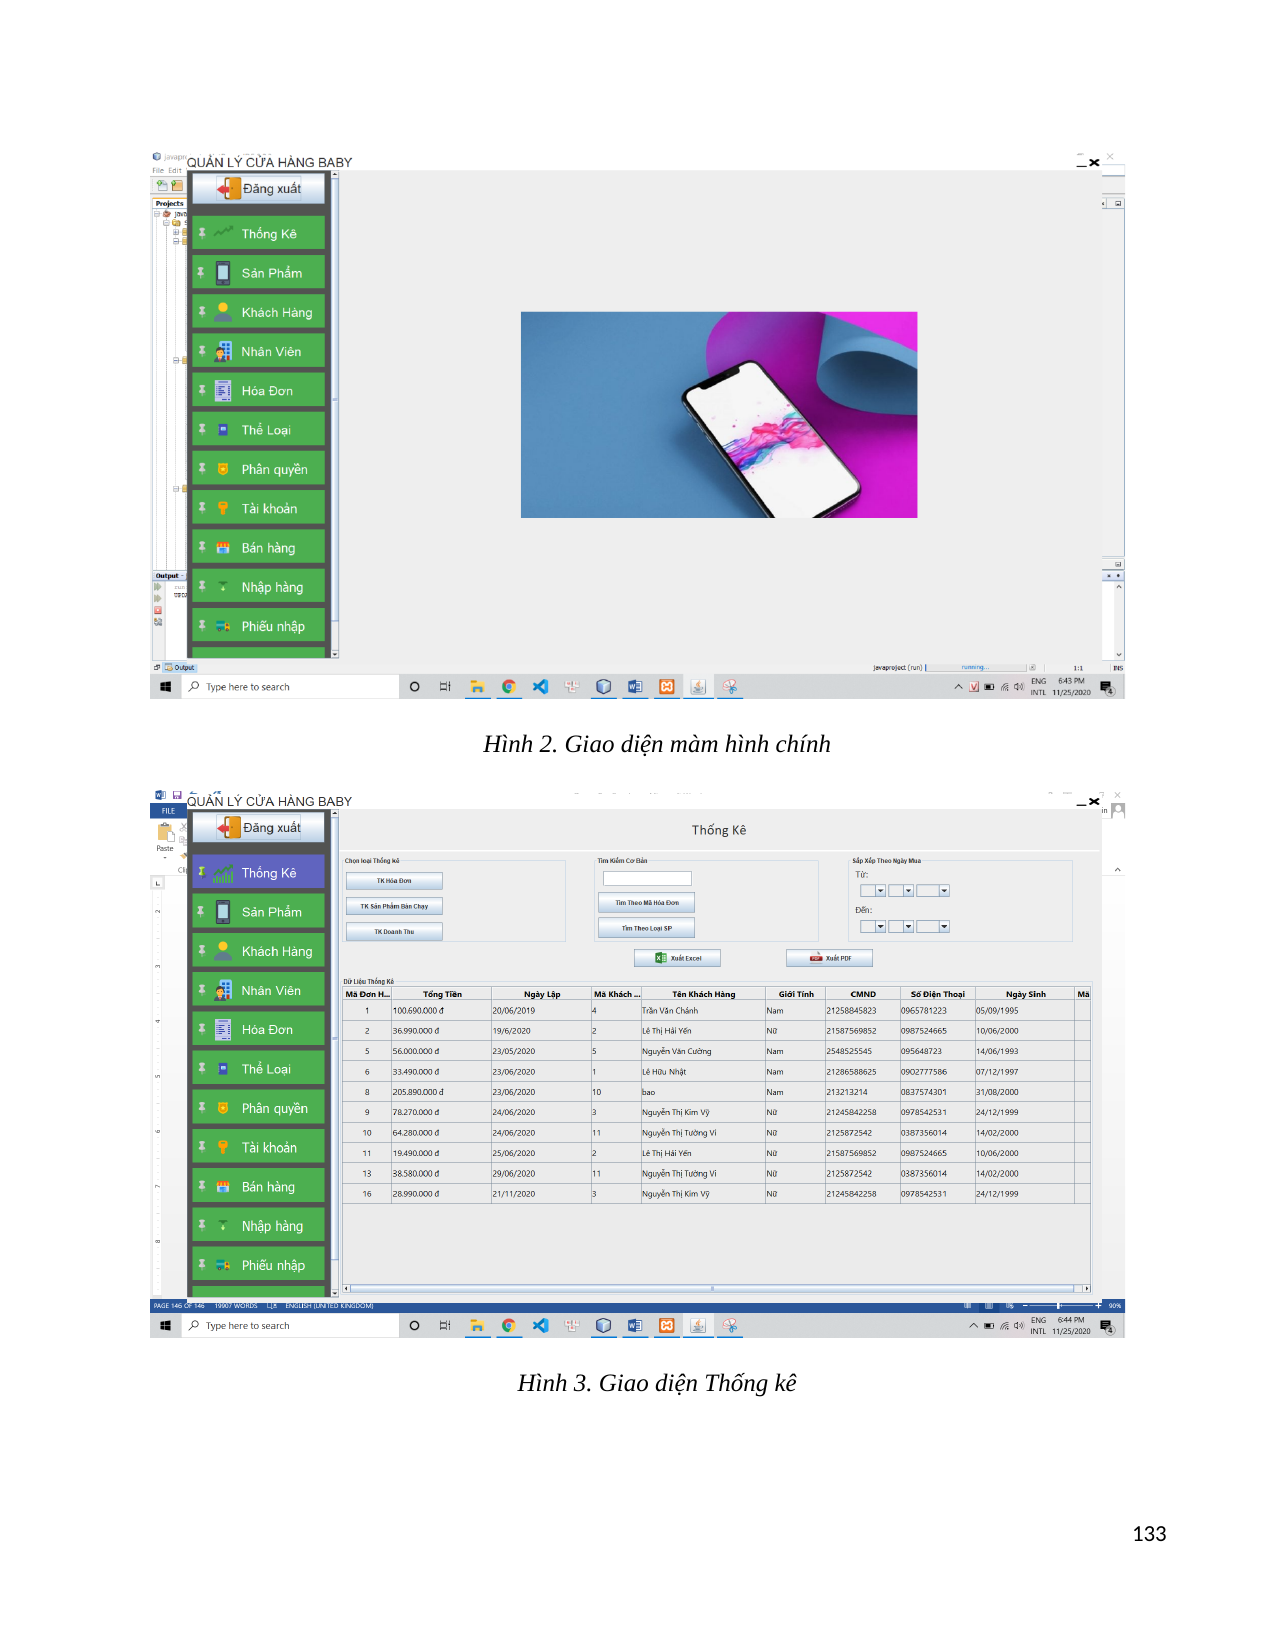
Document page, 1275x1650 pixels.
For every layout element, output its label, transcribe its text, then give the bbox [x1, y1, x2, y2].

text Hình 3. Giao diện Thống kê [150, 1368, 1167, 1397]
picture [150, 150, 1125, 699]
text Hình 2. Giao diện màm hình chính [150, 729, 1167, 758]
picture [150, 788, 1125, 1338]
